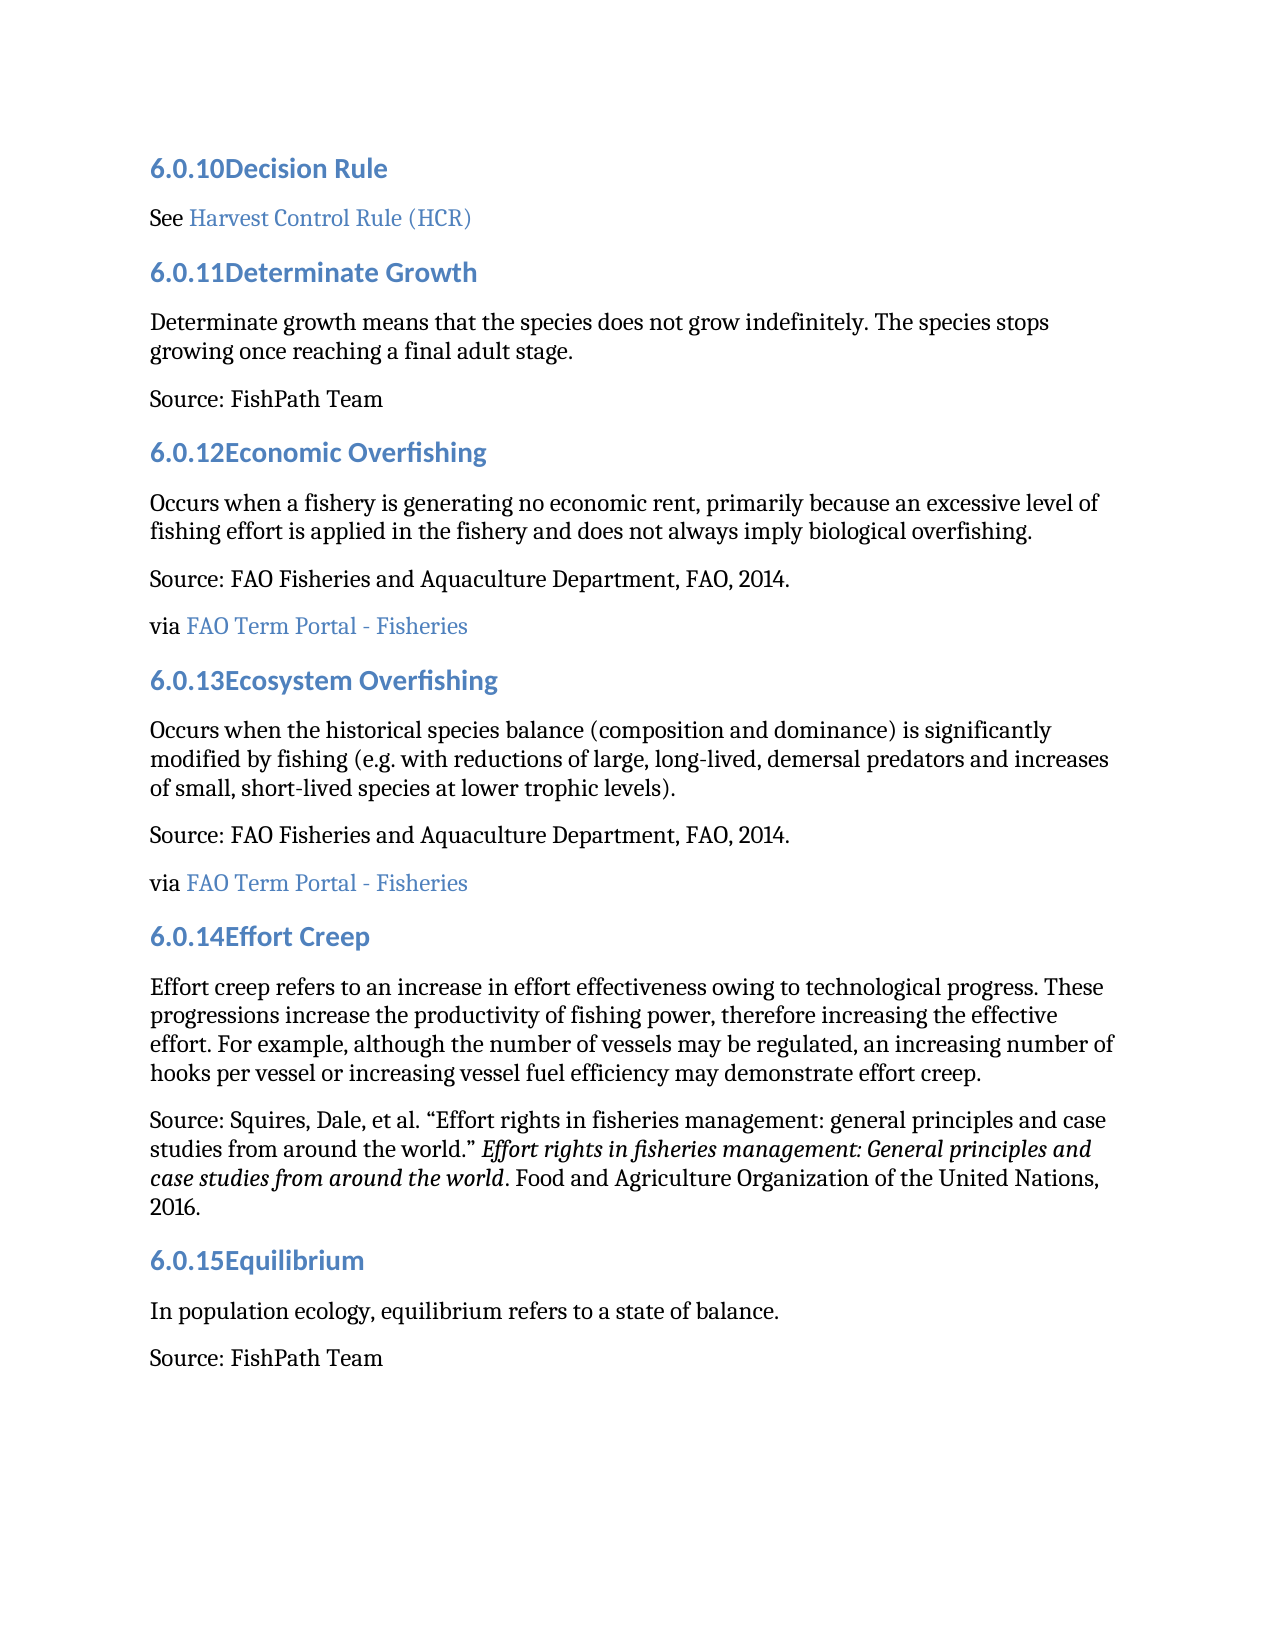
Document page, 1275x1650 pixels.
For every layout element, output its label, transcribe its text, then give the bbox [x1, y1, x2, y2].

text Source: FAO Fisheries and Aquaculture Department, FAO, 2014. [150, 821, 1125, 850]
subtitle 6.0.14 Effort Creep [150, 918, 1125, 954]
subtitle 6.0.11 Determinate Growth [150, 254, 1125, 289]
text Occurs when the historical species balance (composition and dominance) is significantly modified by fishing (e.g. with reductions of large, long-lived, demersal predators and increases of small, short-lived species at lower trophic levels). [150, 716, 1125, 802]
text Effort creep refers to an increase in effort effectiveness owing to technological progress. These progressions increase the productivity of fishing power, therefore increasing the effective effort. For example, although the number of vessels may be regulated, an increasing number of hooks per vessel or increasing vessel fuel efficiency may demonstrate effort creep. [150, 973, 1125, 1088]
subtitle 6.0.13 Ecosystem Overfishing [150, 662, 1125, 697]
subtitle 6.0.10 Decision Rule [150, 150, 1125, 186]
text Determinate growth means that the species does not grow indefinitely. The species stops growing once reaching a final adult stage. [150, 308, 1125, 366]
text See Harvest Control Rule (HCR) [150, 204, 1125, 233]
text Source: Squires, Dale, et al. “Effort rights in fisheries management: general principles and case studies from around the world.” Effort rights in fisheries management: General principles and case studies from around the world. Food and Agriculture Organization of the United Nations, 2016. [150, 1106, 1125, 1221]
text Source: FishPath Team [150, 384, 1125, 413]
text Occurs when a fishery is generating no economic rent, primarily because an excessive level of fishing effort is applied in the fishery and does not always imply biological overfishing. [150, 488, 1125, 546]
text In population ecology, equilibrium refers to a state of balance. [150, 1297, 1125, 1325]
subtitle 6.0.12 Economic Overfishing [150, 434, 1125, 470]
text via FAO Term Portal - Fisheries [150, 869, 1125, 897]
subtitle 6.0.15 Equilibrium [150, 1242, 1125, 1278]
text via FAO Term Portal - Fisheries [150, 612, 1125, 641]
text Source: FAO Fisheries and Aquaculture Department, FAO, 2014. [150, 565, 1125, 593]
text Source: FishPath Team [150, 1344, 1125, 1373]
